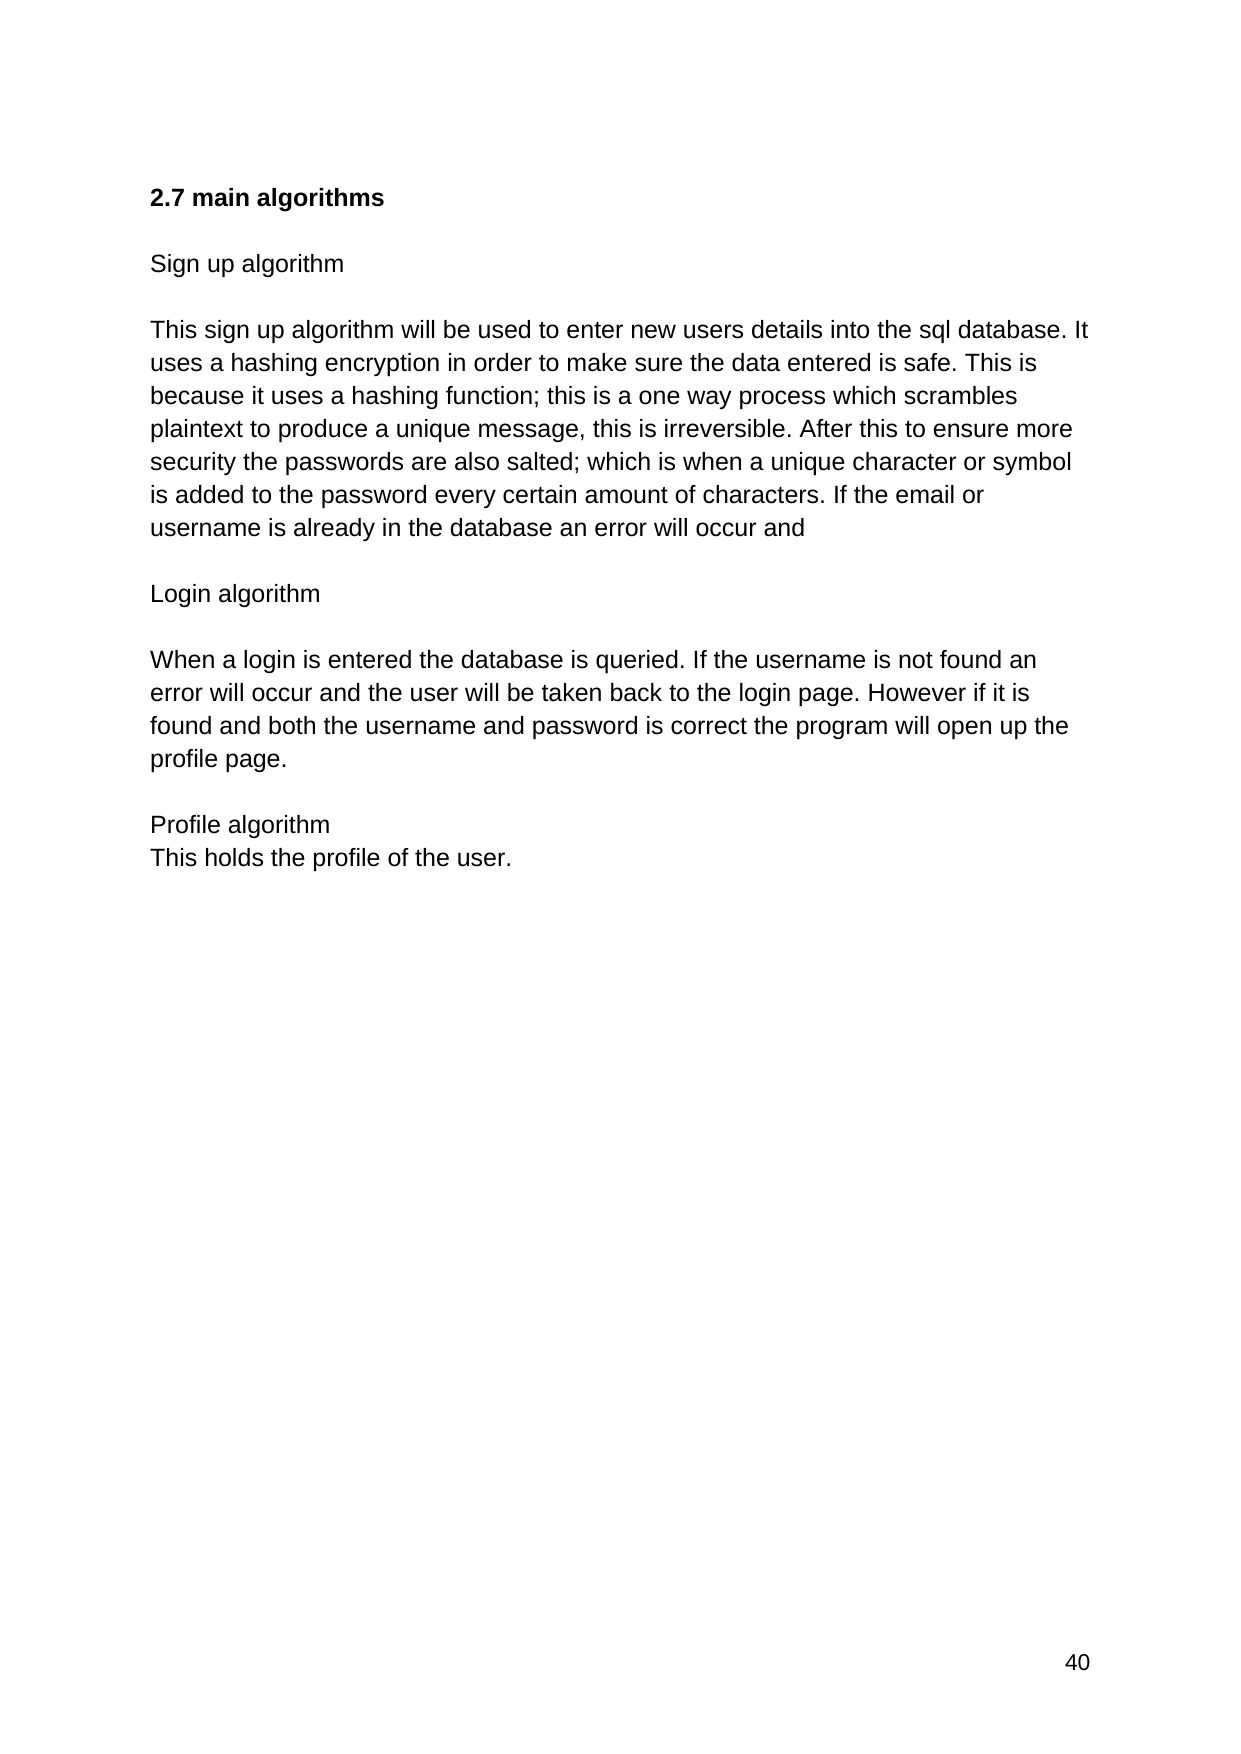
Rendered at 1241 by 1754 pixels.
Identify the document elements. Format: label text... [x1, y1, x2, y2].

text Profile algorithm [150, 810, 1090, 839]
text This sign up algorithm will be used to enter new users details into the sql database. It uses a hashing encryption in order to make sure the data entered is safe. This is because it uses a hashing function; this is a one way process which scrambles plaintext to produce a unique message, this is irreversible. After this to ensure more security the passwords are also salted; which is when a unique character or symbol is added to the password every certain amount of characters. If the email or username is already in the database an error will occur and [150, 315, 1090, 542]
text Login algorithm [150, 579, 1090, 608]
text This holds the profile of the user. [150, 843, 1090, 872]
text When a login is entered the database is queried. If the username is not found an error will occur and the user will be taken back to the login page. However if it is found and both the username and password is correct the program will open up the profile page. [150, 645, 1090, 773]
text 2.7 main algorithms [150, 183, 1090, 212]
text Sign up algorithm [150, 249, 1090, 278]
